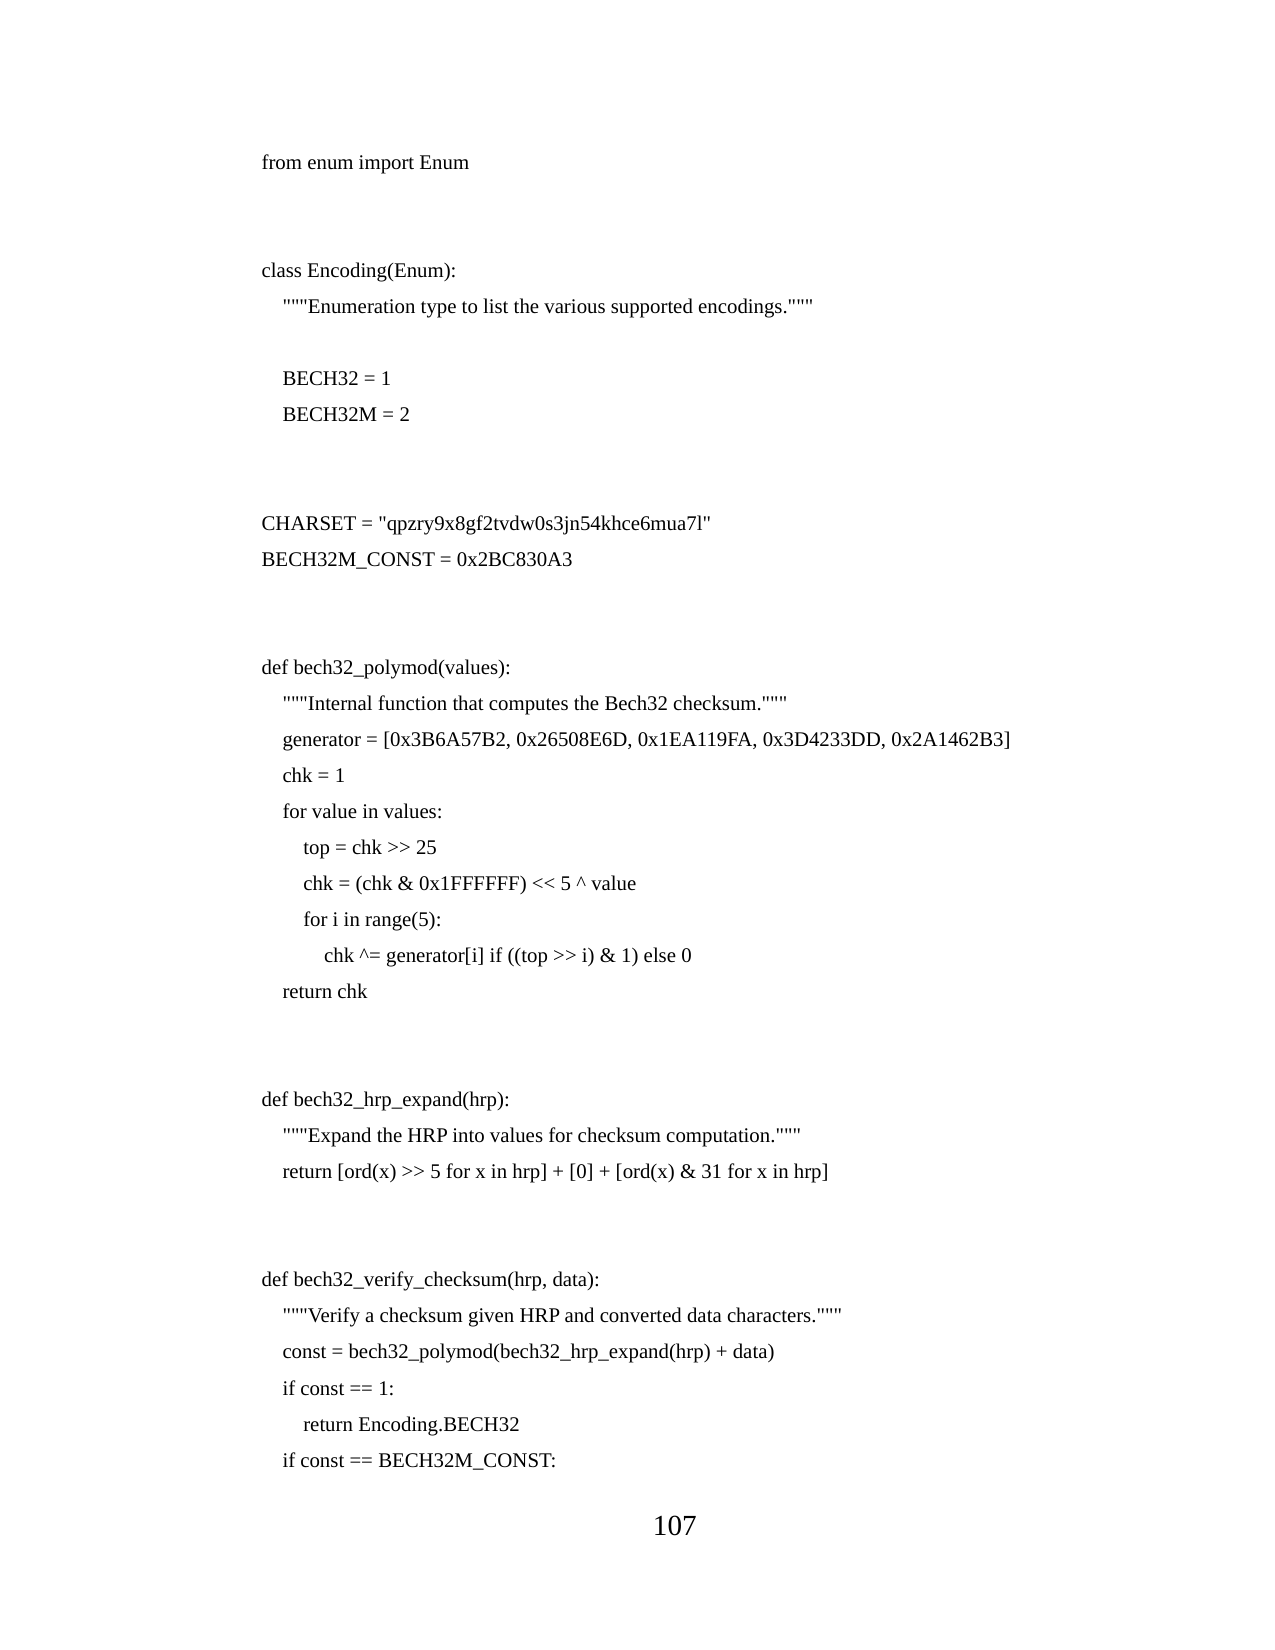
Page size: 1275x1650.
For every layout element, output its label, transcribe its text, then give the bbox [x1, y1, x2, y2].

list return [ord(x) >> 5 for x in hrp] + [0] + [ord(x) & 31 for x in hrp] [261, 1159, 1125, 1183]
list if const == BECH32M_CONST: [261, 1447, 1125, 1472]
list if const == 1: [261, 1375, 1125, 1399]
list CHARSET = "qpzry9x8gf2tvdw0s3jn54khce6mua7l" [261, 510, 1125, 534]
list BECH32M_CONST = 0x2BC830A3 [261, 546, 1125, 571]
list """Internal function that computes the Bech32 checksum.""" [261, 691, 1125, 715]
list for i in range(5): [261, 907, 1125, 931]
list return Encoding.BECH32 [261, 1411, 1125, 1436]
list """Verify a checksum given HRP and converted data characters.""" [261, 1303, 1125, 1327]
list """Expand the HRP into values for checksum computation.""" [261, 1123, 1125, 1147]
list from enum import Enum [261, 150, 1125, 174]
list chk = (chk & 0x1FFFFFF) << 5 ^ value [261, 871, 1125, 895]
list return chk [261, 979, 1125, 1003]
list class Encoding(Enum): [261, 258, 1125, 282]
list const = bech32_polymod(bech32_hrp_expand(hrp) + data) [261, 1339, 1125, 1363]
list def bech32_polymod(values): [261, 654, 1125, 679]
list generator = [0x3B6A57B2, 0x26508E6D, 0x1EA119FA, 0x3D4233DD, 0x2A1462B3] [261, 727, 1125, 751]
list def bech32_hrp_expand(hrp): [261, 1087, 1125, 1111]
list BECH32M = 2 [261, 402, 1125, 426]
list for value in values: [261, 799, 1125, 823]
list chk = 1 [261, 763, 1125, 787]
list BECH32 = 1 [261, 366, 1125, 390]
list chk ^= generator[i] if ((top >> i) & 1) else 0 [261, 943, 1125, 967]
list top = chk >> 25 [261, 835, 1125, 859]
list """Enumeration type to list the various supported encodings.""" [261, 294, 1125, 318]
list def bech32_verify_checksum(hrp, data): [261, 1267, 1125, 1291]
